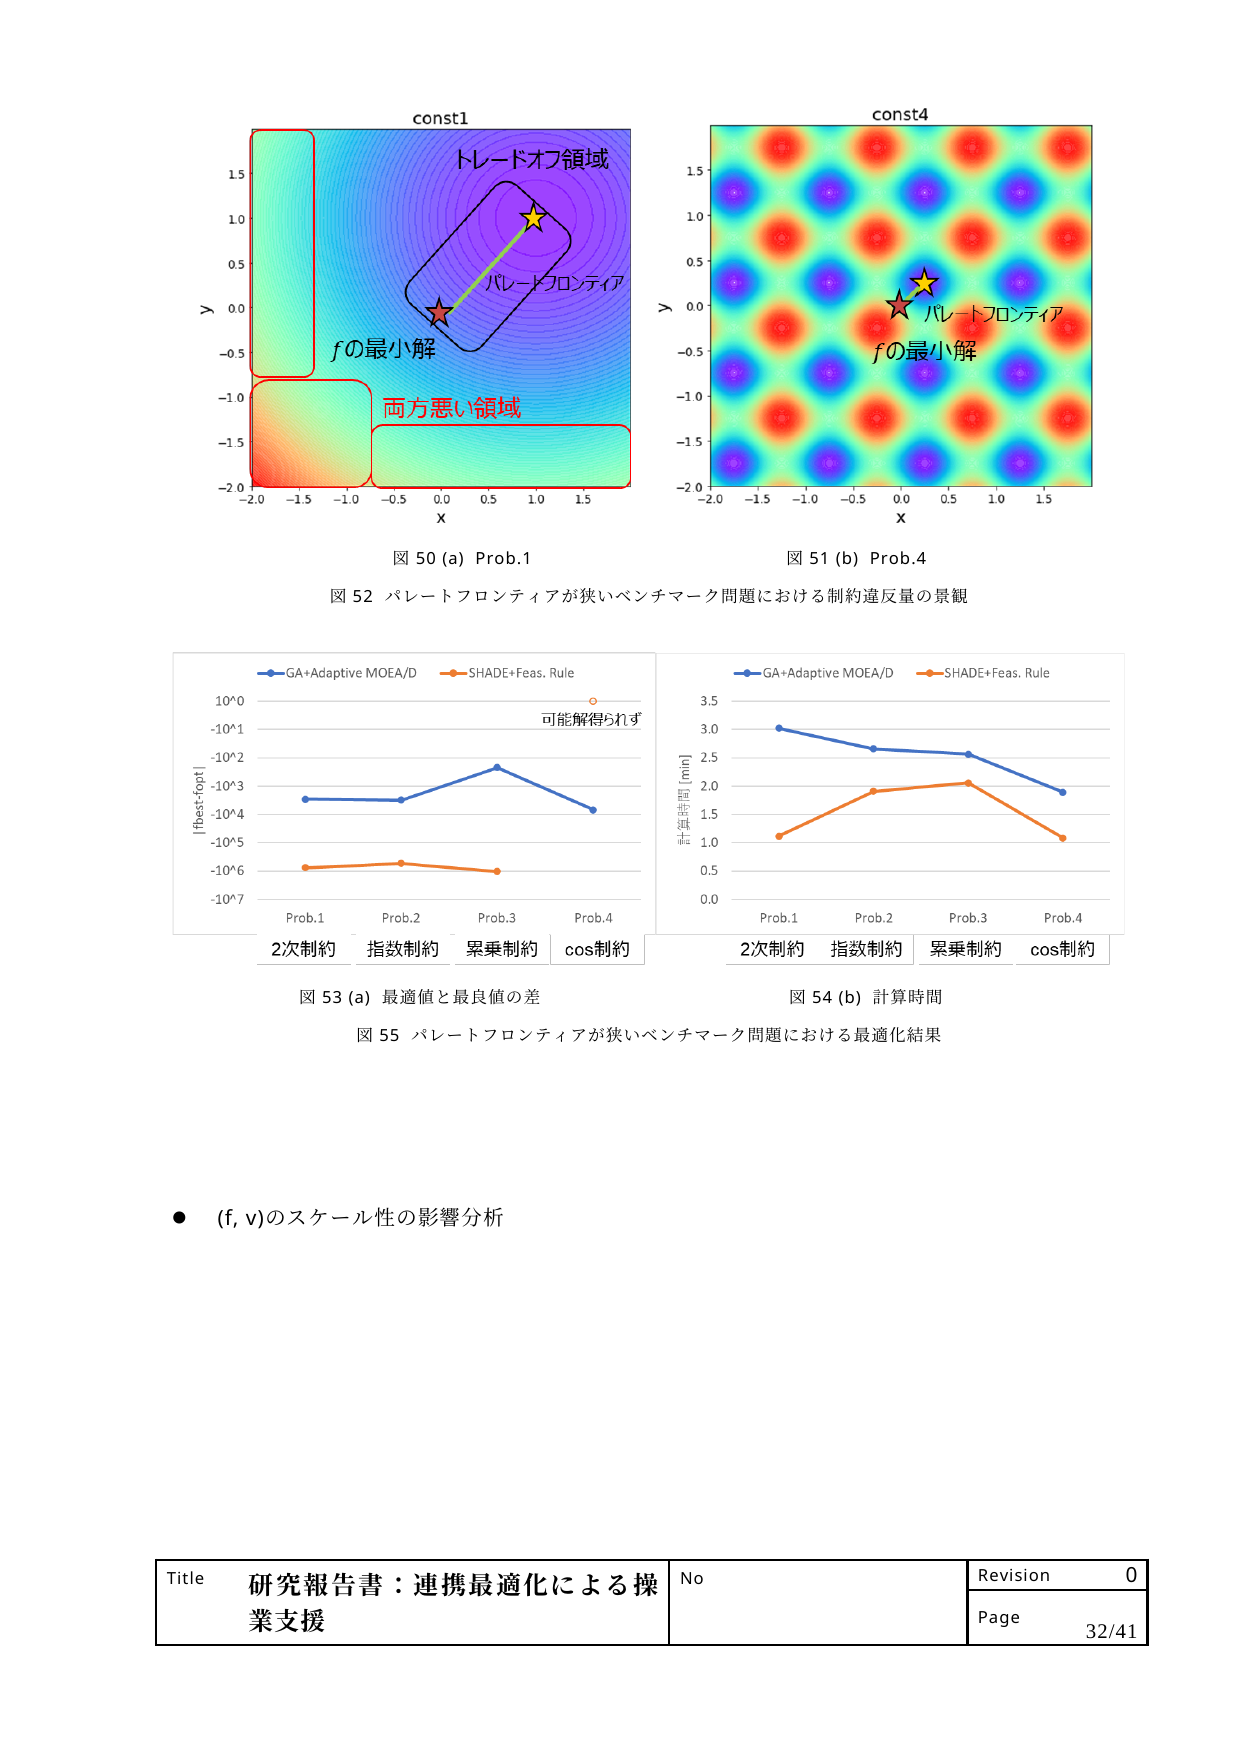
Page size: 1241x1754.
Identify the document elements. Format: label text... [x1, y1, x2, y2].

list (f, v)のスケール性の影響分析 [171, 1201, 1126, 1232]
picture [190, 100, 1107, 532]
picture [172, 652, 1125, 971]
